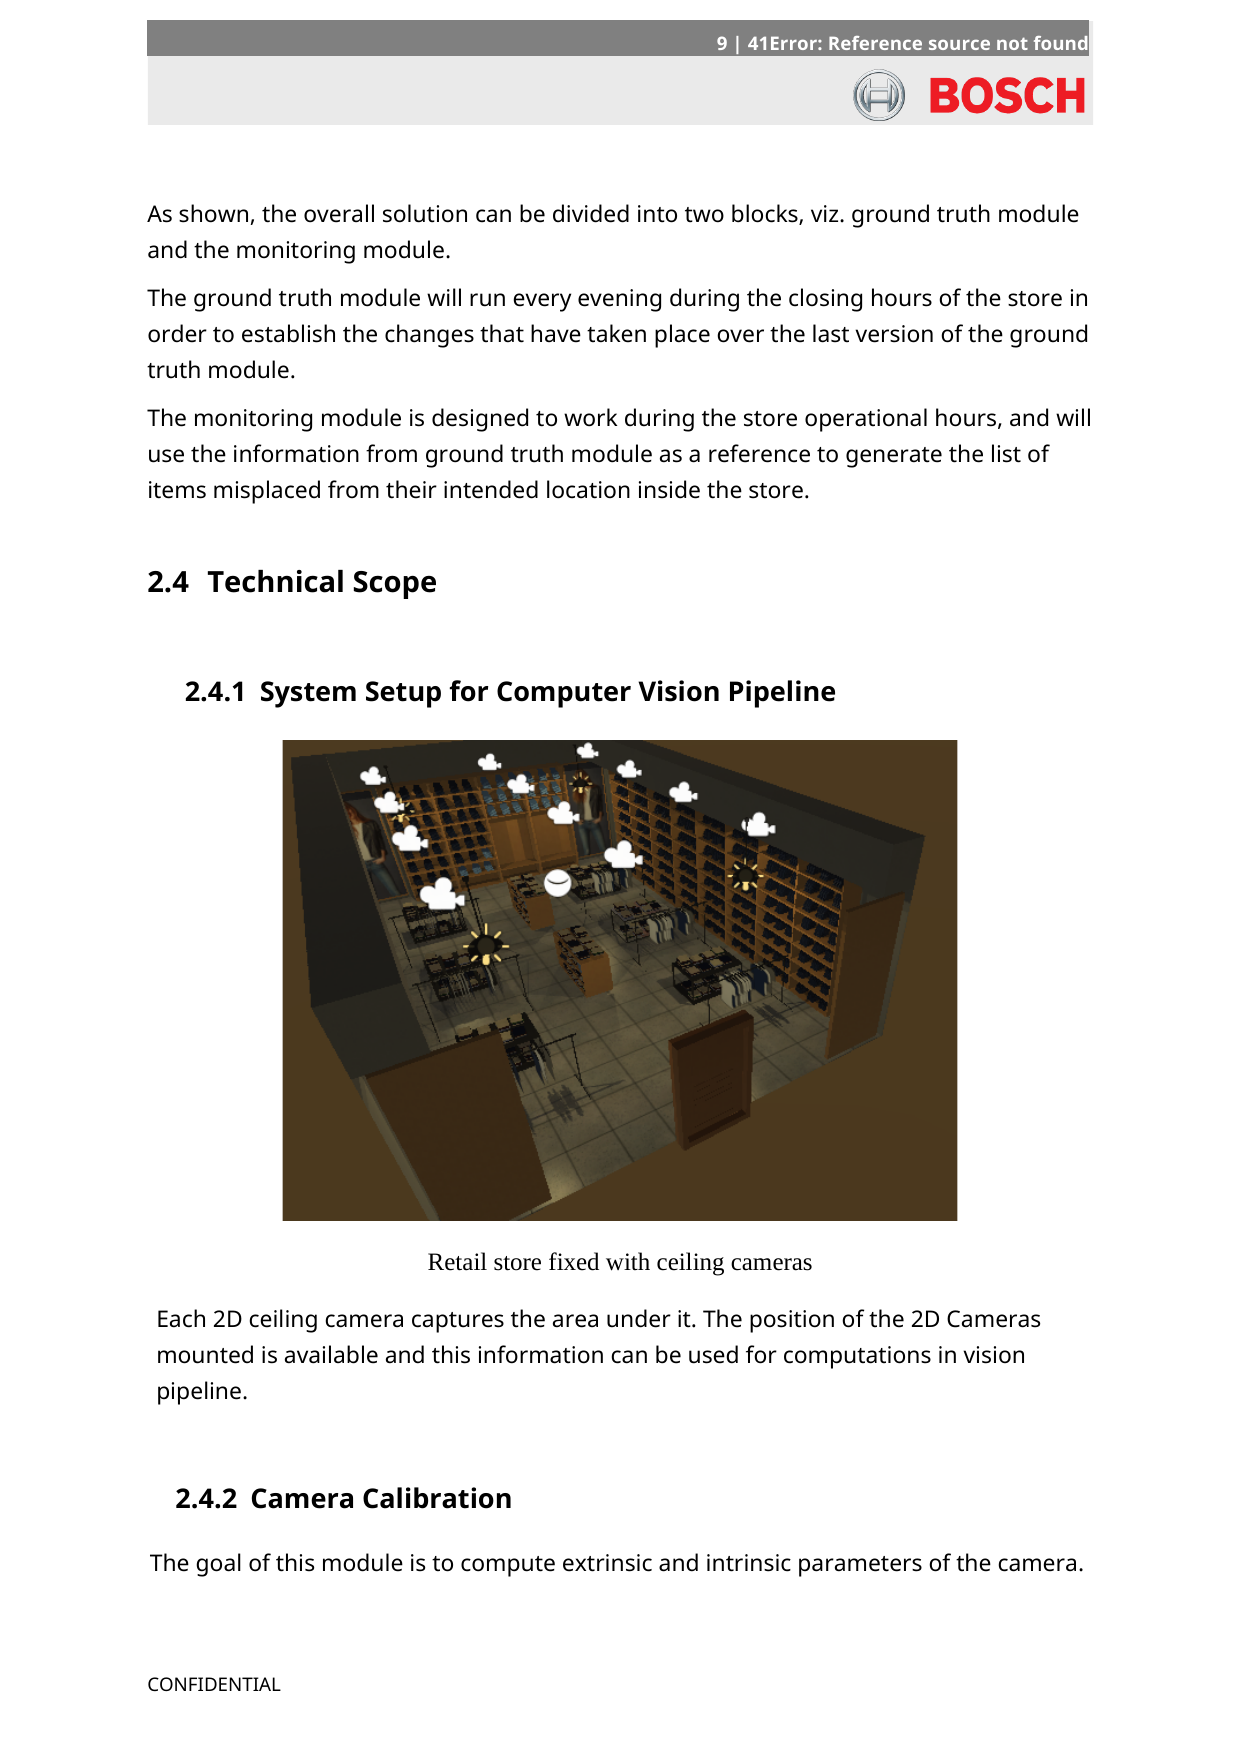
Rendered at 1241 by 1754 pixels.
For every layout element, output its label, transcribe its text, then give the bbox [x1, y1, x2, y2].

subtitle Technical Scope [147, 561, 1093, 601]
text As shown, the overall solution can be divided into two blocks, viz. ground truth module and the monitoring module. [147, 198, 1093, 265]
list The goal of this module is to compute extrinsic and intrinsic parameters of the camera. [138, 1547, 1093, 1578]
subtitle Camera Calibration [175, 1479, 1093, 1516]
picture [282, 740, 958, 1221]
text Retail store fixed with ceiling cameras [147, 1247, 1093, 1276]
list Each 2D ceiling camera captures the area under it. The position of the 2D Cameras mounted is available and this information can be used for computations in vision pipeline. [156, 1303, 1093, 1406]
picture [147, 21, 1094, 125]
text The ground truth module will run every evening during the closing hours of the store in order to establish the changes that have taken place over the last version of the ground truth module. [147, 282, 1093, 385]
subtitle System Setup for Computer Vision Pipeline [184, 672, 1093, 709]
text The monitoring module is designed to work during the store operational hours, and will use the information from ground truth module as a reference to generate the list of items misplaced from their intended location inside the store. [147, 402, 1093, 506]
